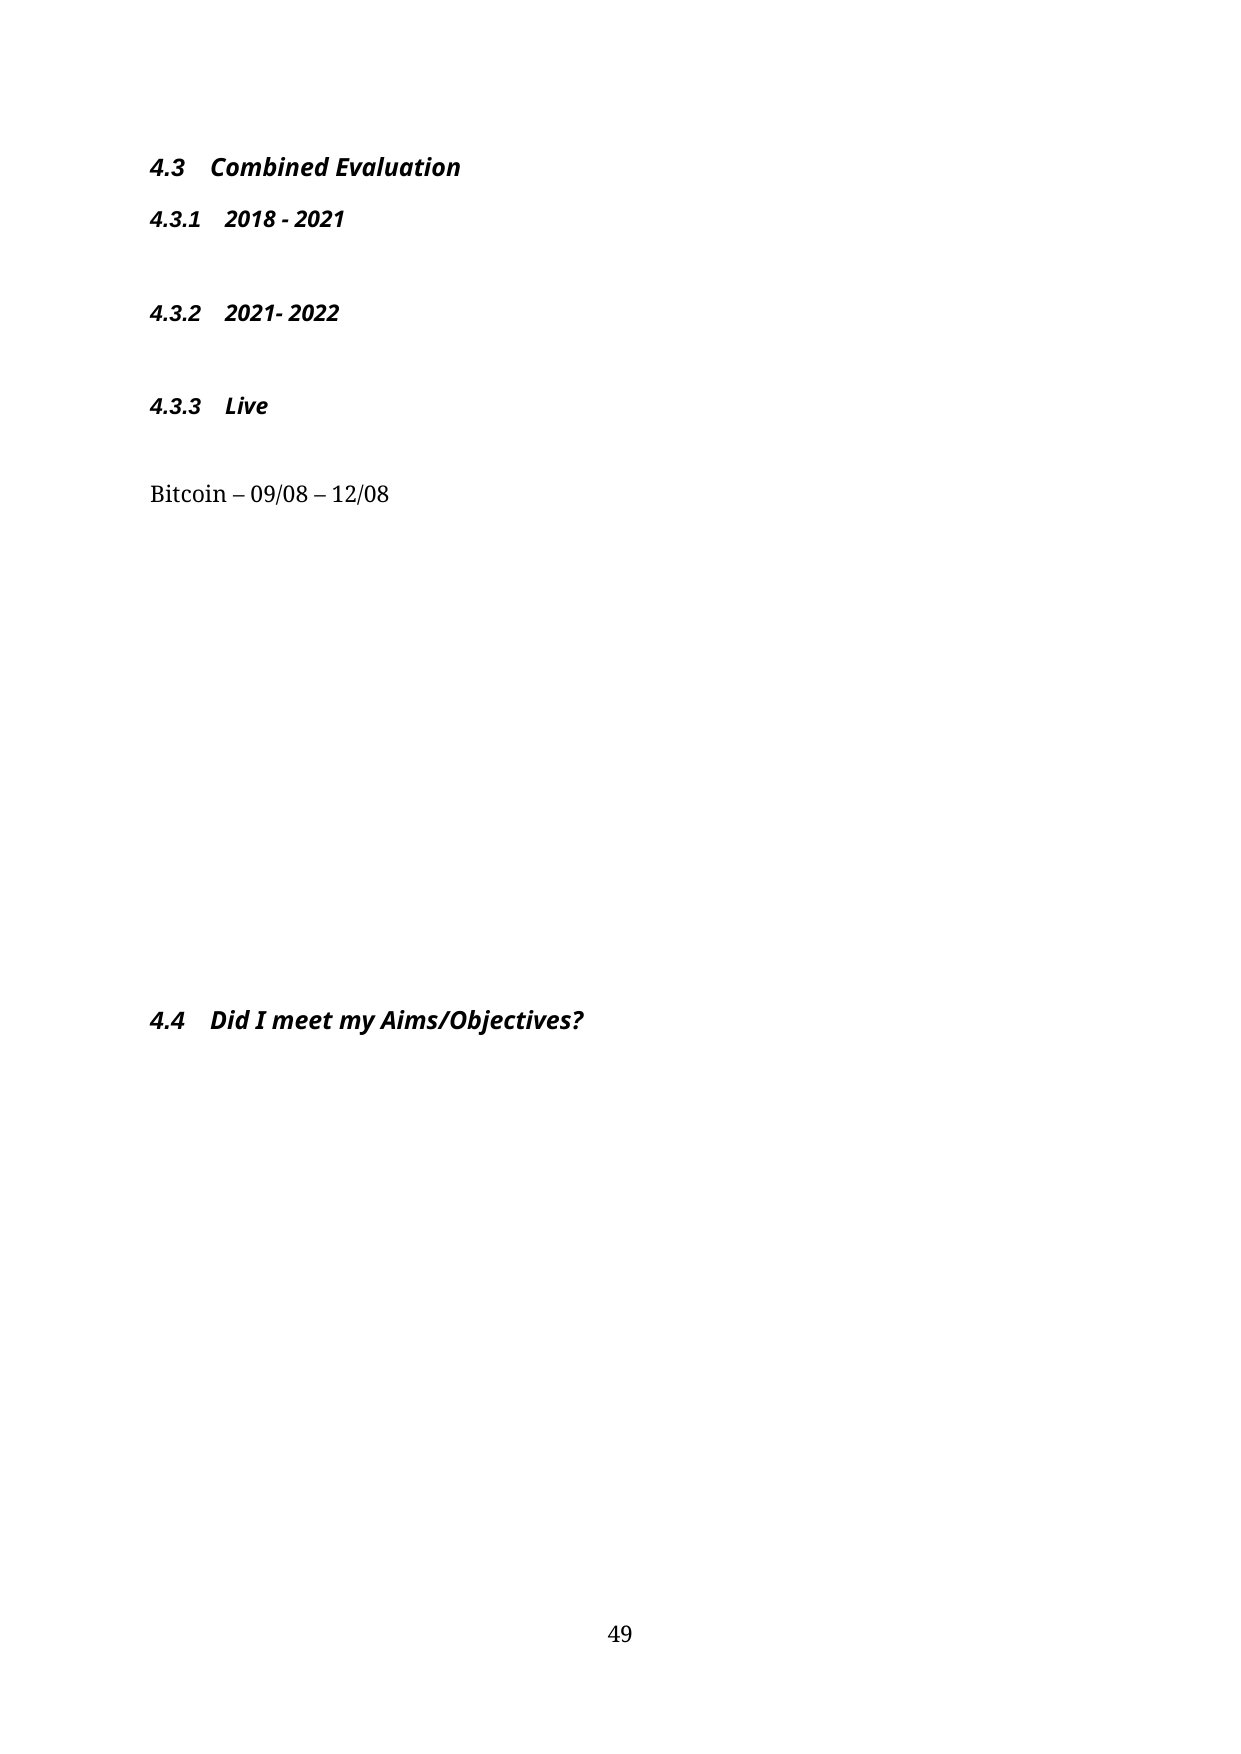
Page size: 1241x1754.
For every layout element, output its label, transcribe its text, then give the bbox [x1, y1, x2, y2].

subtitle 2021- 2022 [150, 297, 1090, 328]
text Bitcoin – 09/08 – 12/08 [150, 478, 1090, 509]
subtitle Did I meet my Aims/Objectives? [150, 1003, 1090, 1037]
subtitle Live [150, 390, 1090, 422]
subtitle 2018 - 2021 [150, 203, 1090, 234]
subtitle Combined Evaluation [150, 150, 1090, 184]
